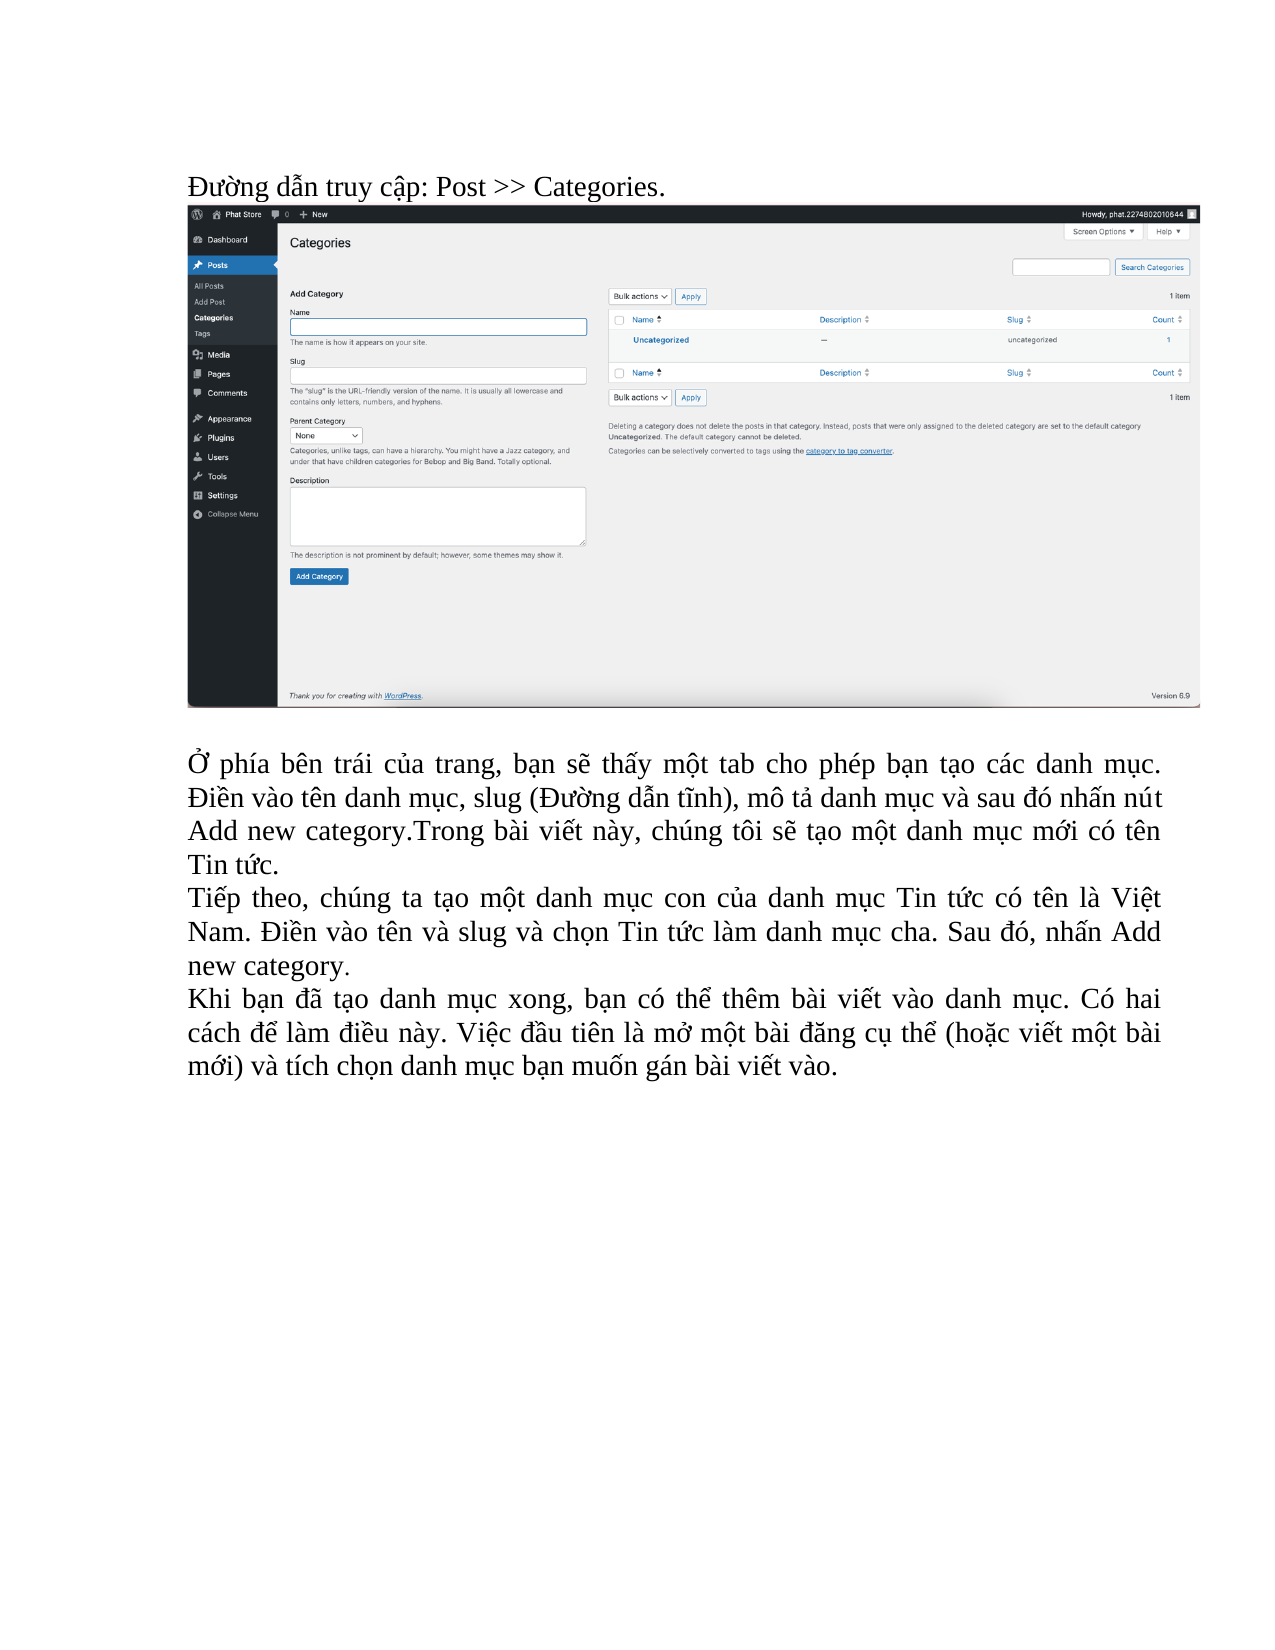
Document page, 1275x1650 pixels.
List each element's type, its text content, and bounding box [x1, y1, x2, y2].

text Ở phía bên trái của trang, bạn sẽ thấy một tab cho phép bạn tạo các danh mục. Điền vào tên danh mục, slug (Đường dẫn tĩnh), mô tả danh mục và sau đó nhấn nút Add new category.Trong bài viết này, chúng tôi sẽ tạo một danh mục mới có tên Tin tức. [187, 746, 1162, 881]
text Khi bạn đã tạo danh mục xong, bạn có thể thêm bài viết vào danh mục. Có hai cách để làm điều này. Việc đầu tiên là mở một bài đăng cụ thể (hoặc viết một bài mới) và tích chọn danh mục bạn muốn gán bài viết vào. [187, 981, 1162, 1082]
picture [187, 202, 1200, 708]
text Tiếp theo, chúng ta tạo một danh mục con của danh mục Tin tức có tên là Việt Nam. Điền vào tên và slug và chọn Tin tức làm danh mục cha. Sau đó, nhấn Add new category. [187, 881, 1162, 981]
text Đường dẫn truy cập: Post >> Categories. [187, 169, 1157, 202]
